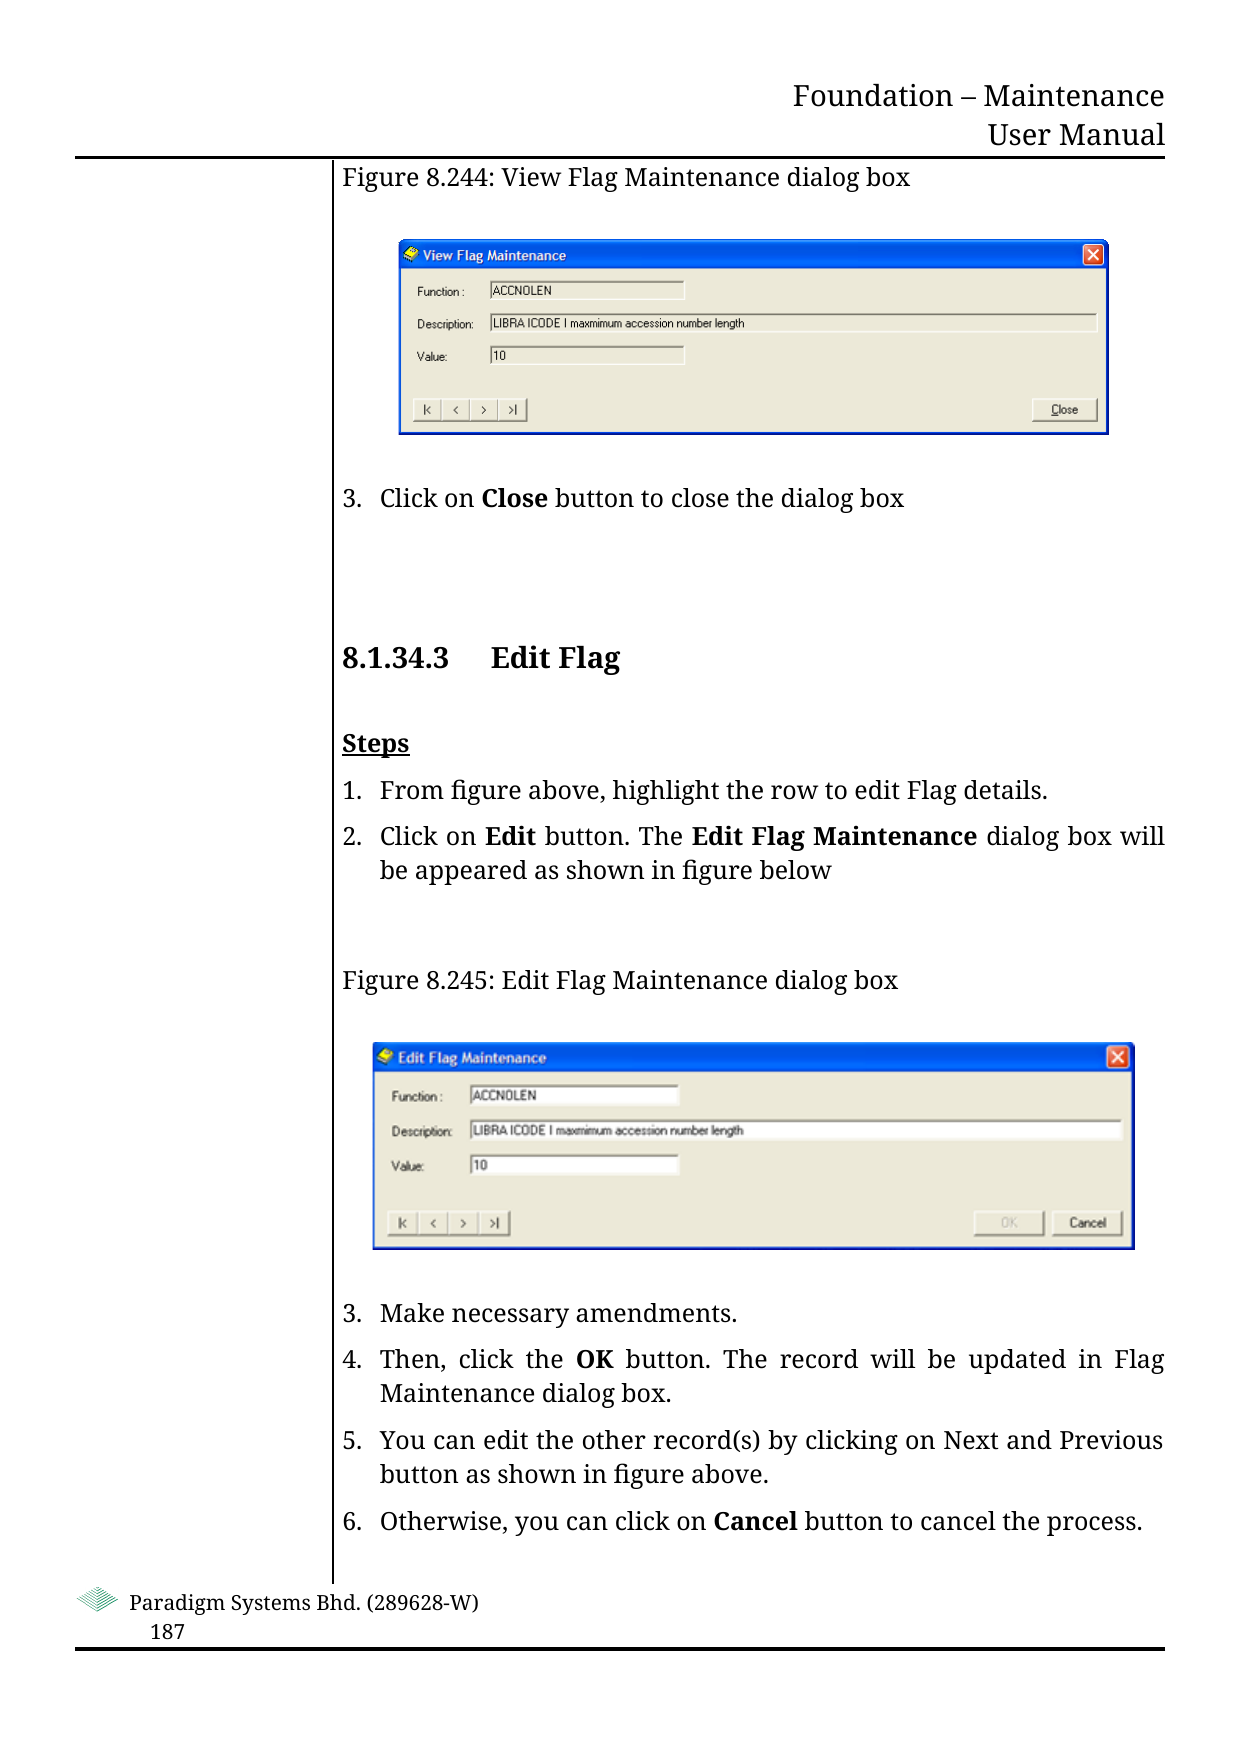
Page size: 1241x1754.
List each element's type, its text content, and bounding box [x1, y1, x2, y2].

list Make necessary amendments. [334, 1295, 1165, 1329]
picture [372, 1042, 1135, 1250]
list From figure above, highlight the row to edit Flag details. [334, 772, 1165, 806]
list Click on Close button to close the dialog box [334, 481, 1165, 515]
list Otherwise, you can click on Cancel button to cancel the process. [334, 1503, 1165, 1537]
picture [75, 1587, 119, 1612]
list Then, click the OK button. The record will be updated in Flag Maintenance dialog box. [334, 1342, 1165, 1410]
text Figure 8.244: View Flag Maintenance dialog box [332, 159, 1165, 194]
text Steps [334, 726, 1165, 760]
list You can edit the other record(s) by clicking on Next and Previous button as shown in figure above. [334, 1422, 1165, 1491]
list Click on Edit button. The Edit Flag Maintenance dialog box will be appeared as shown in figure below [334, 819, 1165, 887]
text Figure 8.245: Edit Flag Maintenance dialog box [334, 963, 1165, 997]
subtitle Edit Flag [334, 637, 1165, 677]
picture [398, 239, 1109, 435]
